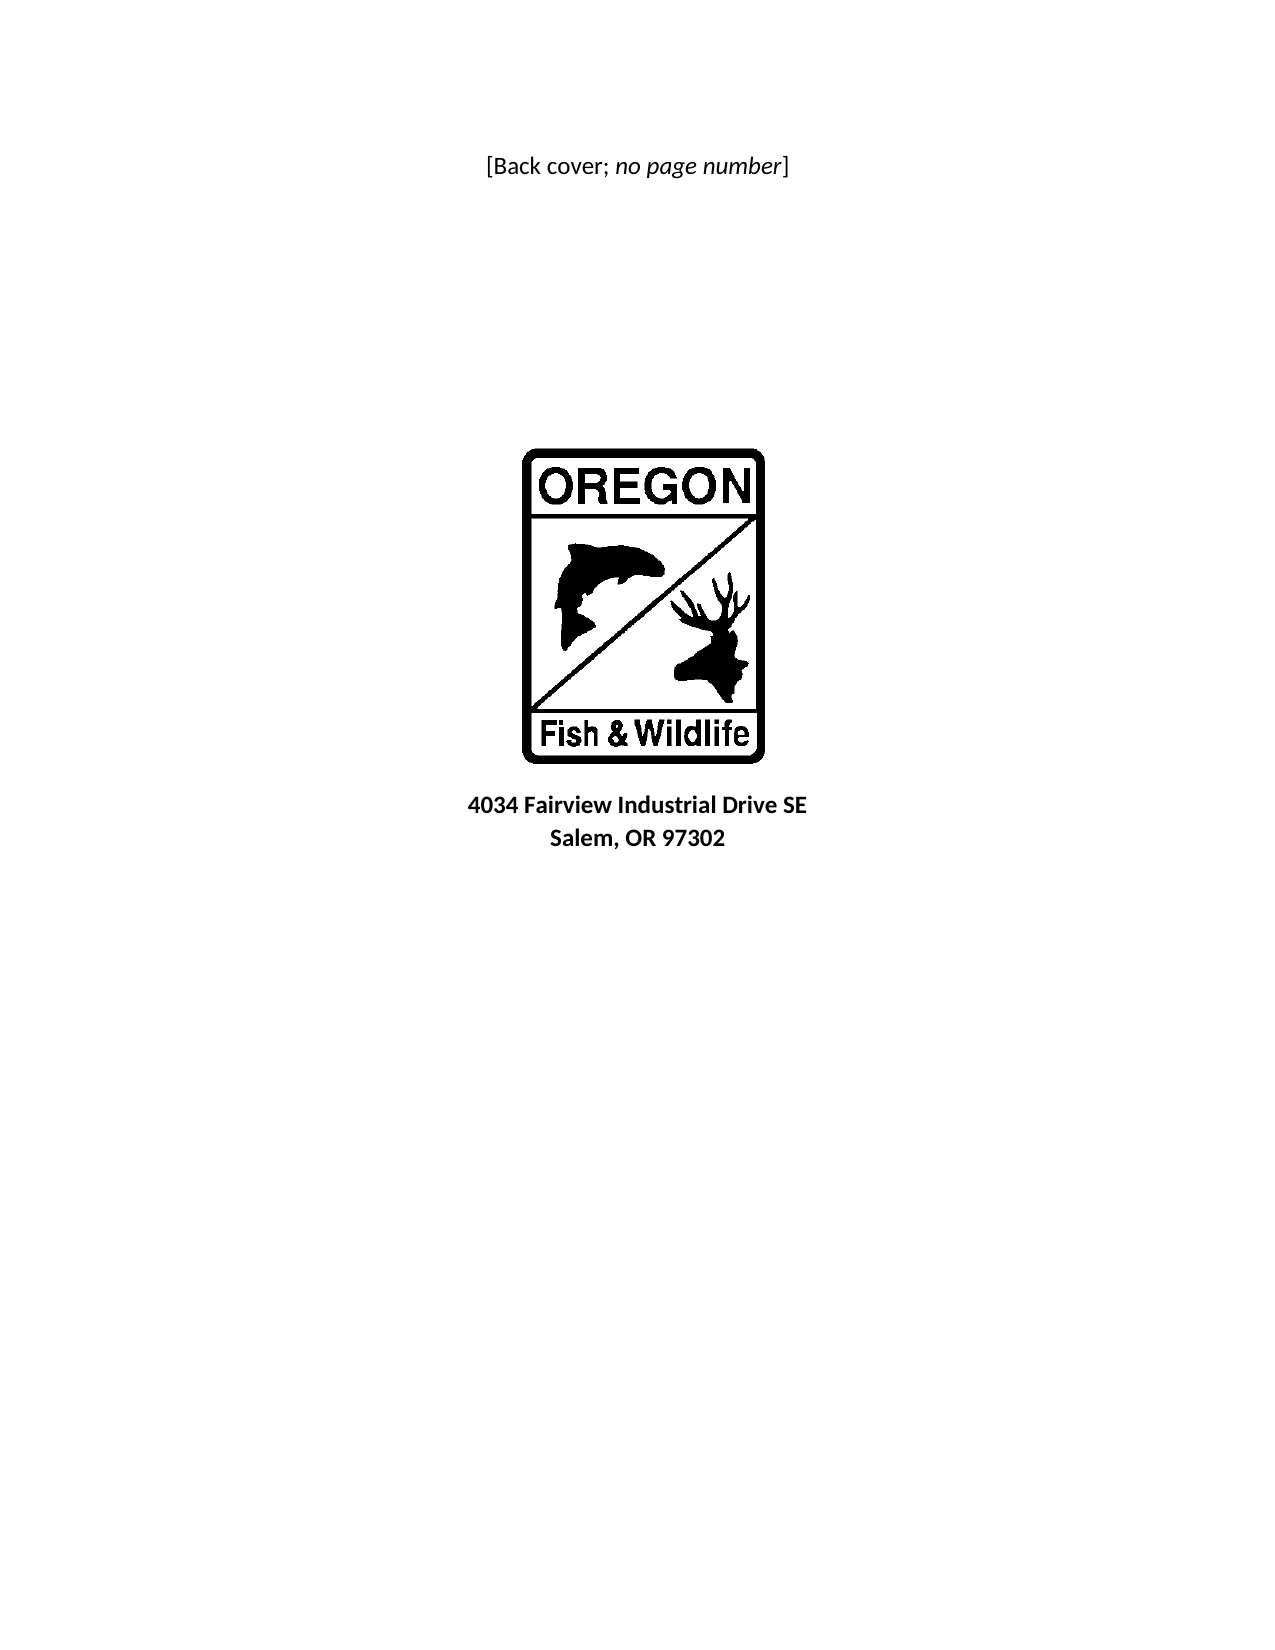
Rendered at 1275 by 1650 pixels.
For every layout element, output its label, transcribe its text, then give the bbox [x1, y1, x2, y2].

text 4034 Fairview Industrial Drive SE Salem, OR 97302 [150, 789, 1125, 882]
text [Back cover; no page number] [150, 150, 1125, 181]
picture [503, 433, 772, 770]
